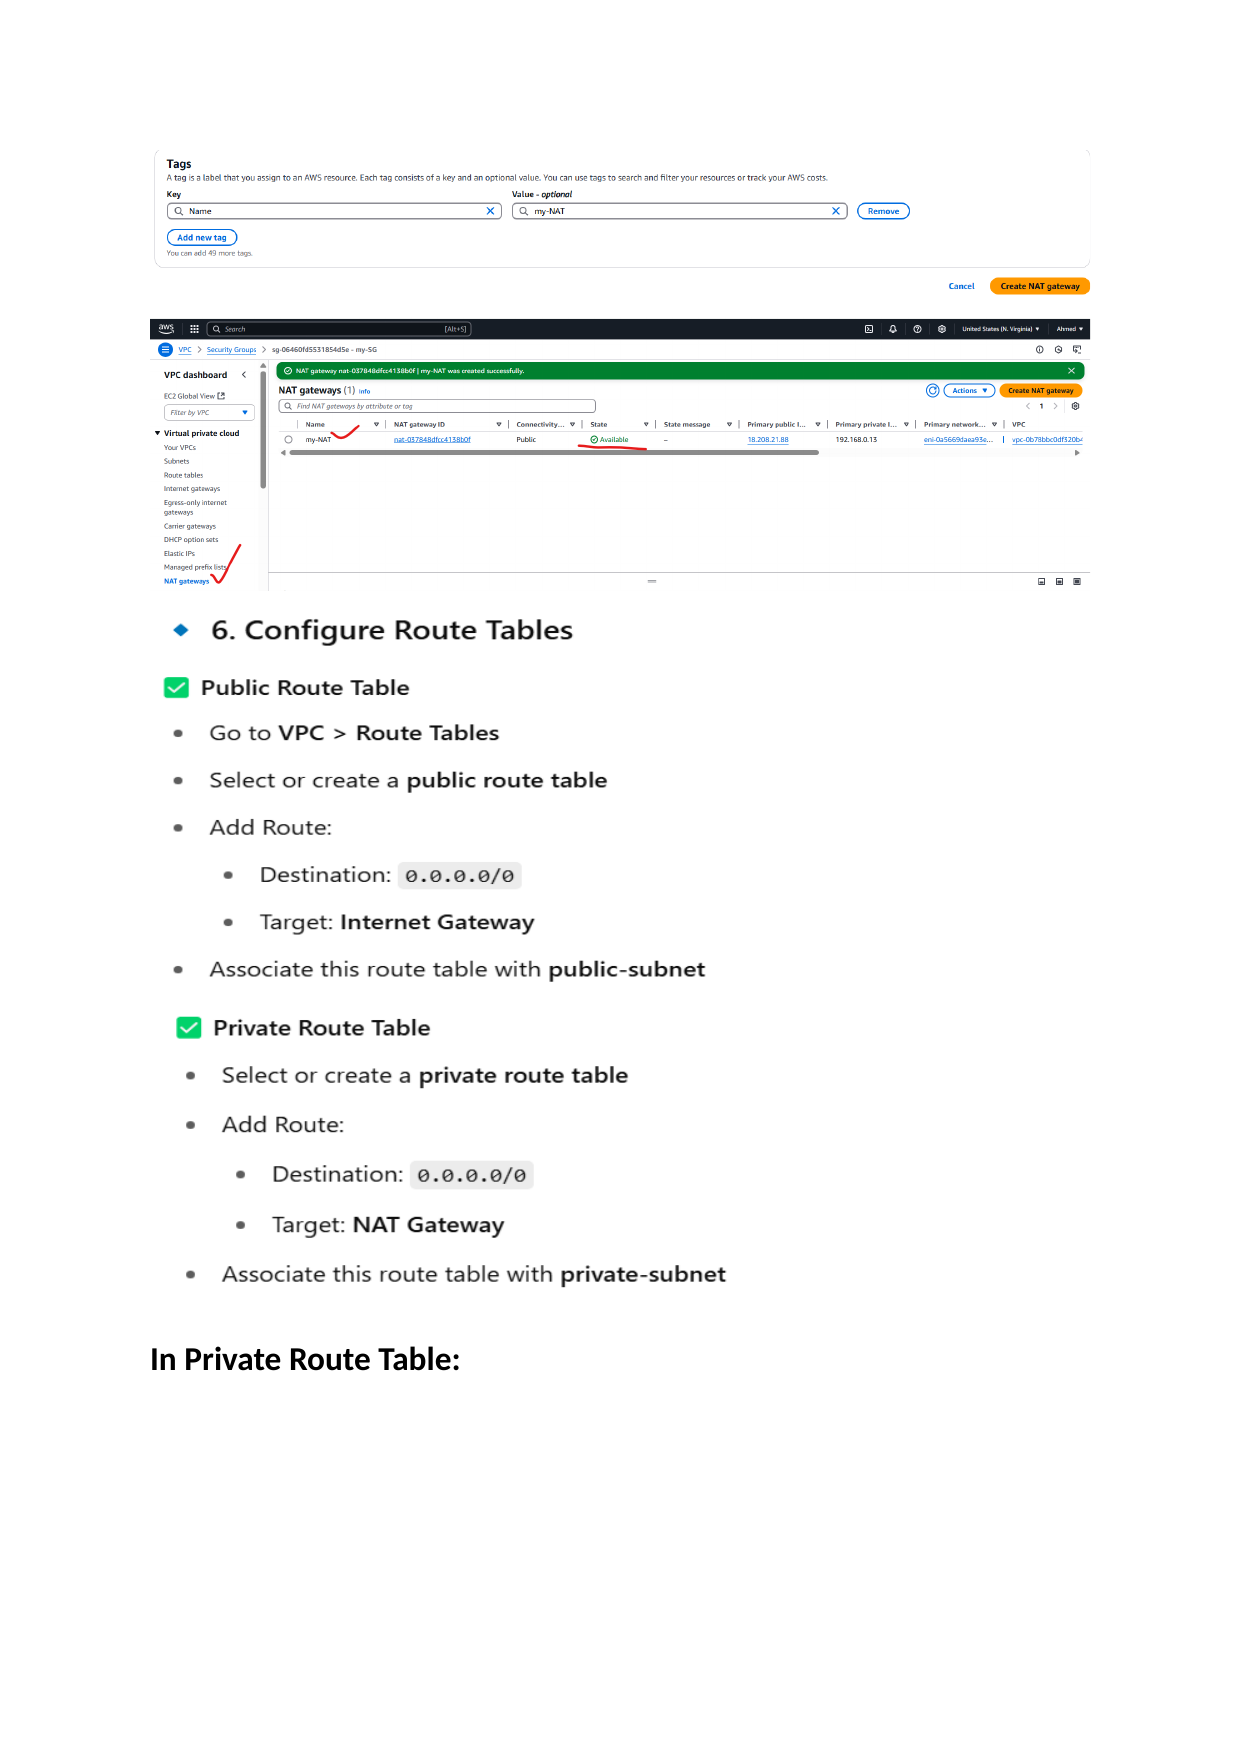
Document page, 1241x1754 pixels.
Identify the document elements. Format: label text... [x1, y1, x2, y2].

picture [150, 150, 1091, 297]
picture [150, 317, 1091, 591]
picture [150, 612, 711, 987]
picture [150, 1008, 769, 1318]
text In Private Route Table: [150, 1338, 1090, 1379]
